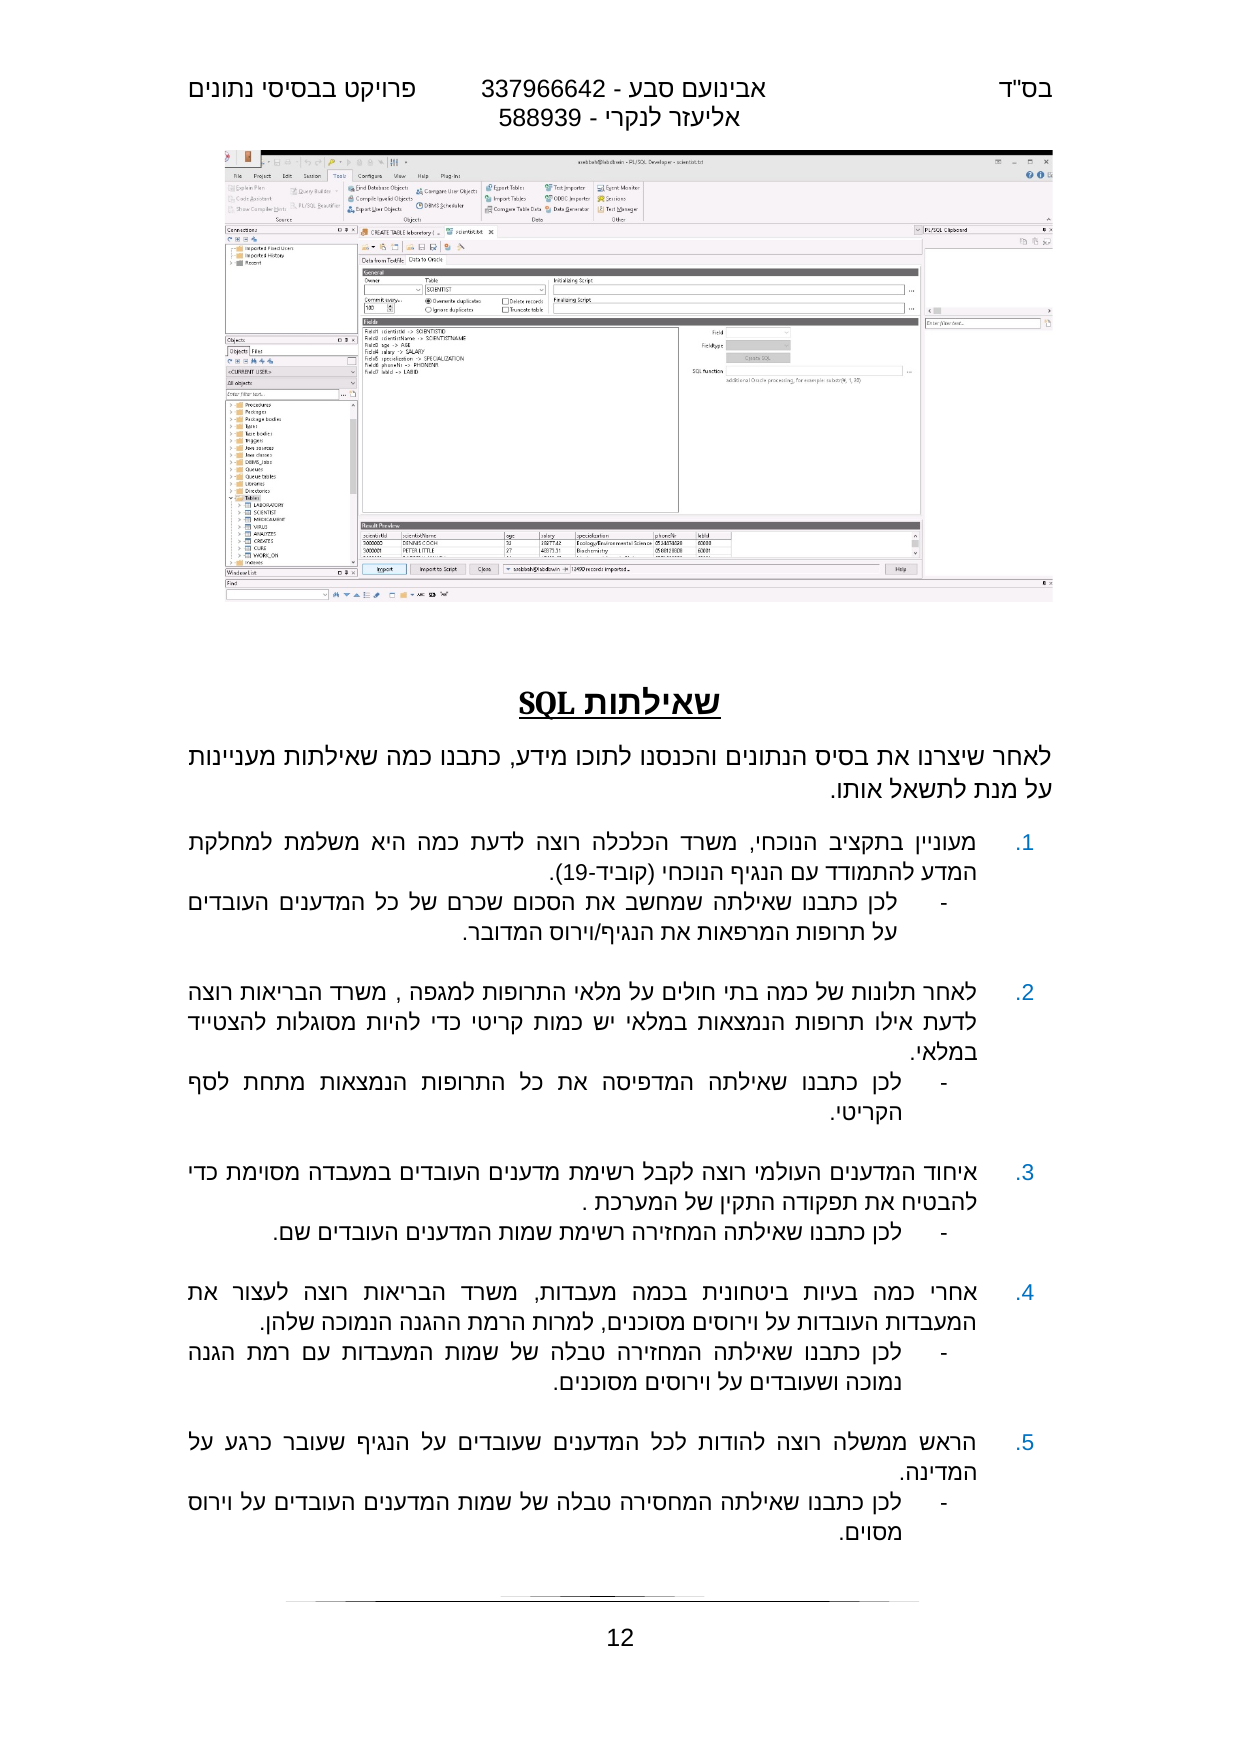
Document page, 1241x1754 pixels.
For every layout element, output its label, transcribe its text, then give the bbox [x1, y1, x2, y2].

list לכן כתבנו שאילתה המחסירה טבלה של שמות המדענים העובדים על וירוס מסוים. [187, 1489, 940, 1545]
list לאחר תלונות של כמה בתי חולים על מלאי התרופות למגפה , משרד הבריאות רוצה לדעת אילו תרופות הנמצאות במלאי יש כמות קריטי כדי להיות מסוגלות להצטייד במלאי. [187, 978, 1015, 1065]
text לאחר שיצרנו את בסיס הנתונים והכנסנו לתוכו מידע, כתבנו כמה שאילתות מעניינות על מנת לתשאל אותו. [187, 742, 1053, 803]
list לכן כתבנו שאילתה המחזירה טבלה של שמות המעבדות עם רמת הגנה נמוכה ושעובדים על וירוסים מסוכנים. [187, 1339, 940, 1395]
list איחוד המדענים העולמי רוצה לקבל רשימת מדענים העובדים במעבדה מסוימת כדי להבטיח את תפקודה התקין של המערכת . [187, 1159, 1015, 1215]
list לכן כתבנו שאילתה המדפיסה את כל התרופות הנמצאות מתחת לסף הקריטי. [187, 1069, 940, 1126]
list מעוניין בתקציב הנוכחי, משרד הכלכלה רוצה לדעת כמה היא משלמת למחלקת המדע להתמודד עם הנגיף הנוכחי (קוביד-19). [187, 828, 1015, 885]
list הראש ממשלה רוצה להודות לכל המדענים שעובדים על הנגיף שעובר כרגע על המדינה. [187, 1428, 1015, 1485]
list אחרי כמה בעיות ביטחונית בכמה מעבדות, משרד הבריאות רוצה לעצור את המעבדות העובדות על וירוסים מסוכנים, למרות הרמת ההגנה הנמוכה שלהן. [187, 1278, 1015, 1335]
list לכן כתבנו שאילתה שמחשב את הסכום שכרם של כל המדענים העובדים על תרופות המרפאות את הנגיף/וירוס המדובר. [187, 889, 940, 945]
list לכן כתבנו שאילתה המחזירה רשימת שמות המדענים העובדים שם. [187, 1219, 940, 1245]
subtitle שאילתות SQL [187, 683, 1053, 723]
picture [224, 150, 1053, 602]
